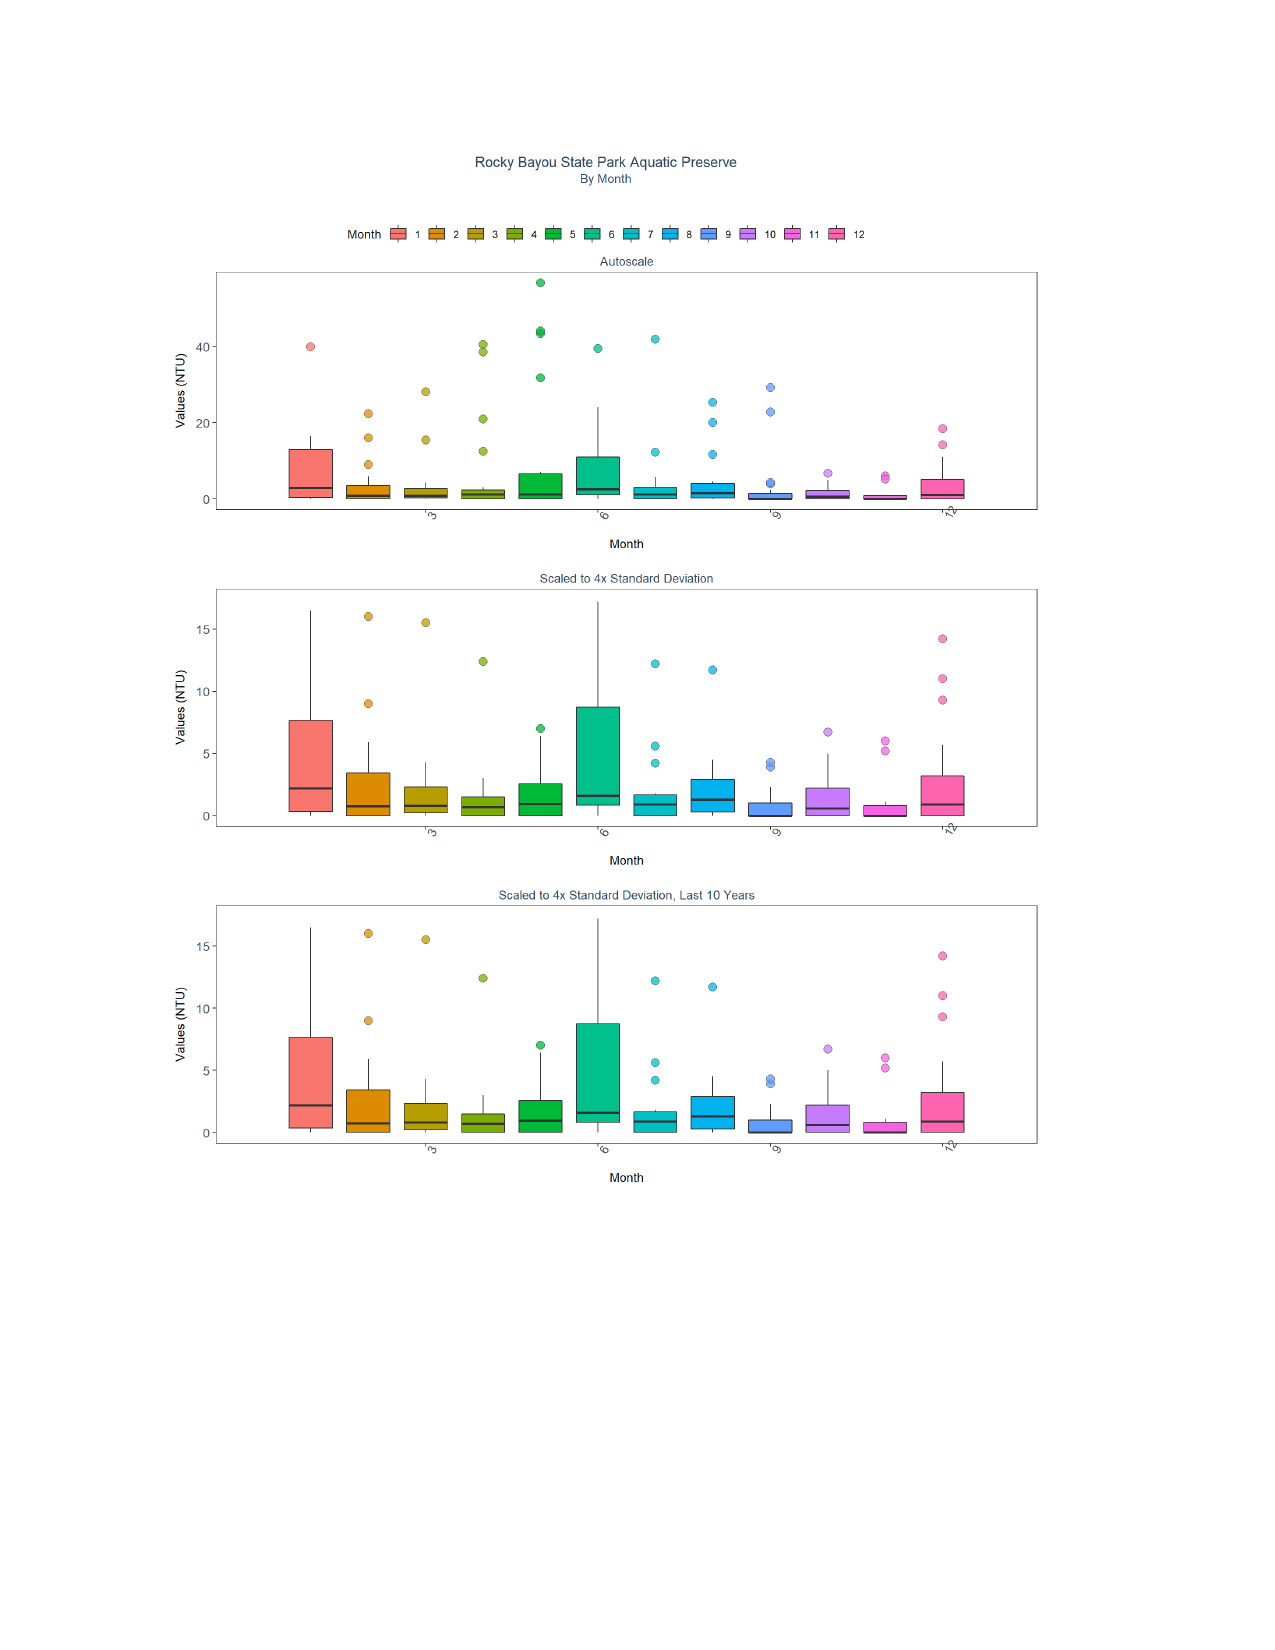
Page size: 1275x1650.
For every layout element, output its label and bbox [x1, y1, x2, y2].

picture [168, 150, 1044, 1200]
